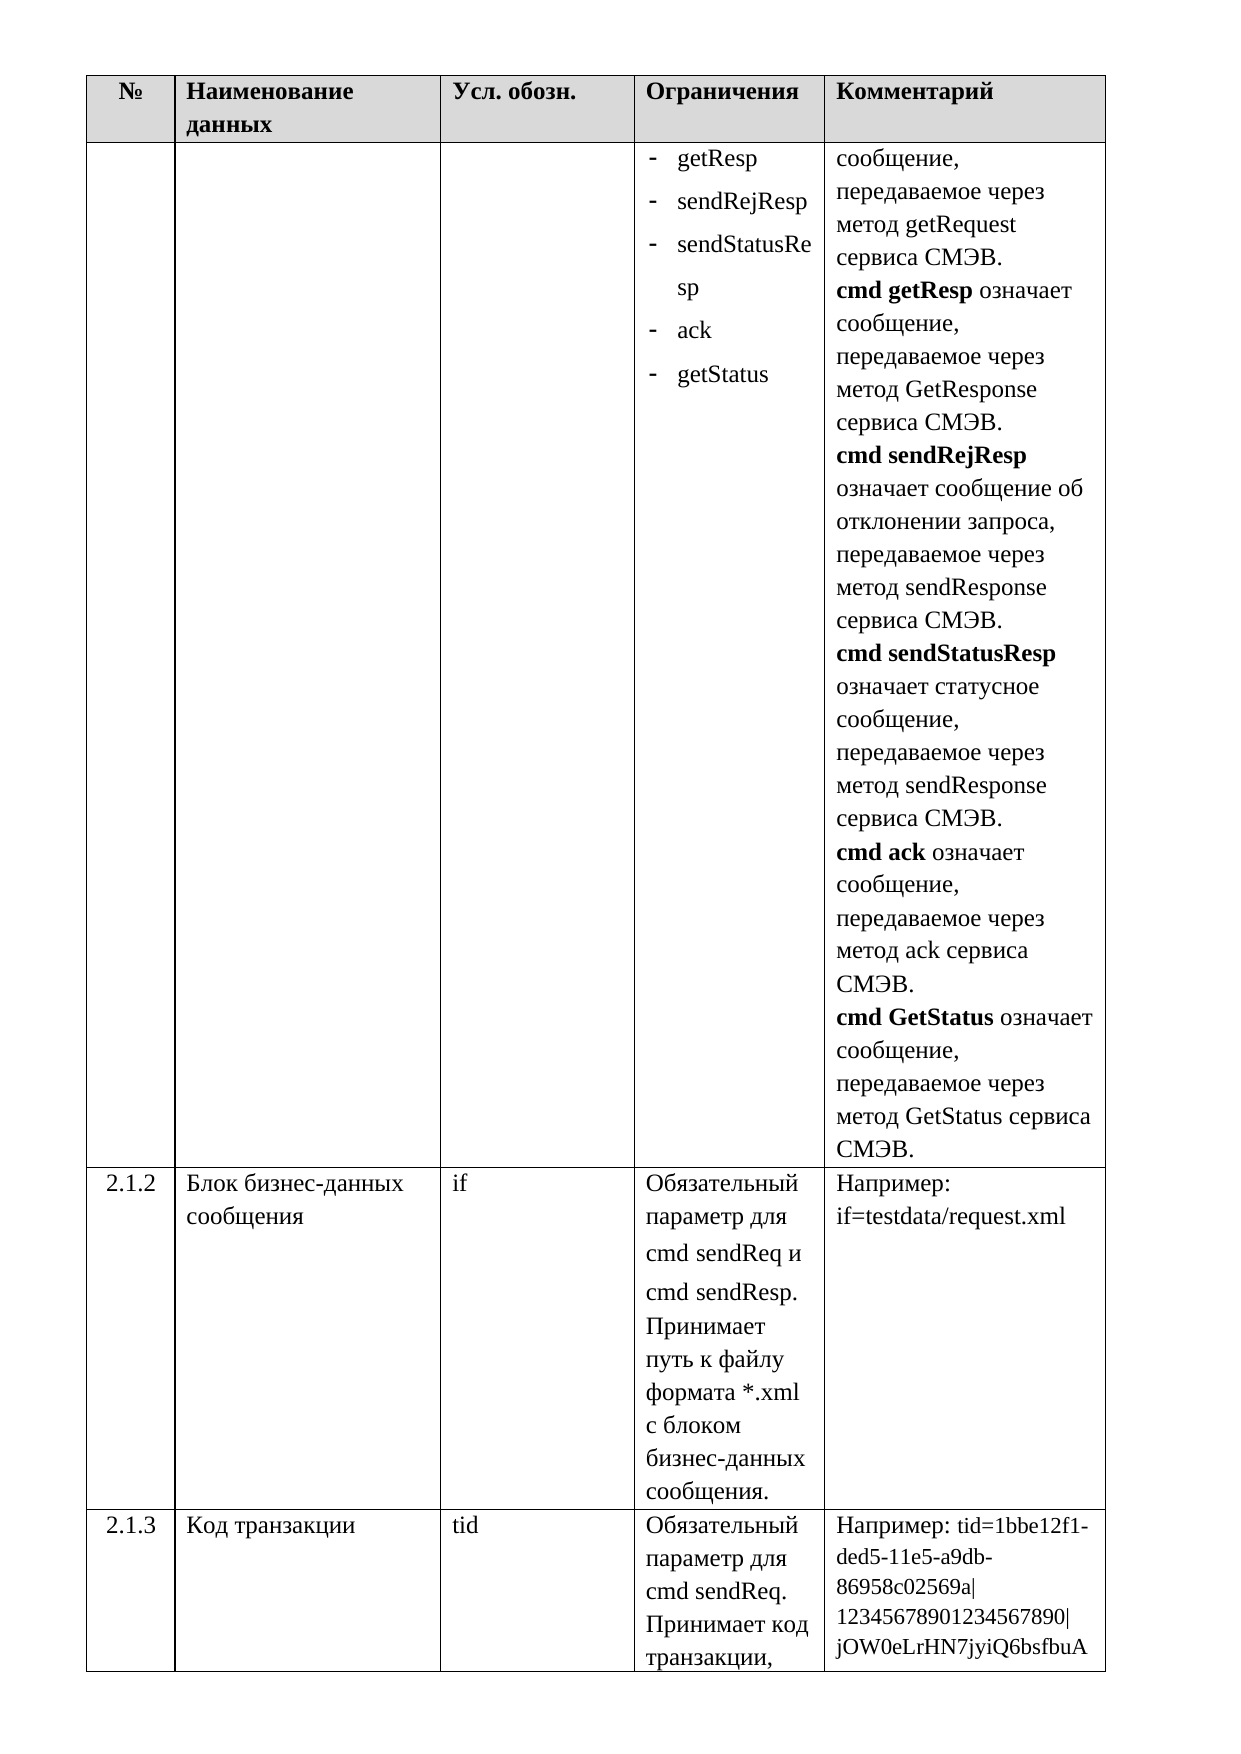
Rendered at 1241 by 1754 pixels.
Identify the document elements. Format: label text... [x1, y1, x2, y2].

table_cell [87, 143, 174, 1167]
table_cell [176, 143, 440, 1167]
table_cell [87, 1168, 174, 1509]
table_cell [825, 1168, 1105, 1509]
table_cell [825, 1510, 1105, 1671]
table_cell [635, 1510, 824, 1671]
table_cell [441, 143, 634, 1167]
table_header Наименование данных [176, 76, 440, 142]
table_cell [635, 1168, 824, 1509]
table_header Ограничения [635, 76, 824, 142]
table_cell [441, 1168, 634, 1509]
table_header № [87, 76, 174, 142]
table_header Комментарий [825, 76, 1105, 142]
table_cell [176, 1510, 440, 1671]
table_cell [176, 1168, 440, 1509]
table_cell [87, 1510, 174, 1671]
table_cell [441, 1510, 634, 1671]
table_header Усл. обозн. [441, 76, 634, 142]
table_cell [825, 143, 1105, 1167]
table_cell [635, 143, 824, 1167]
